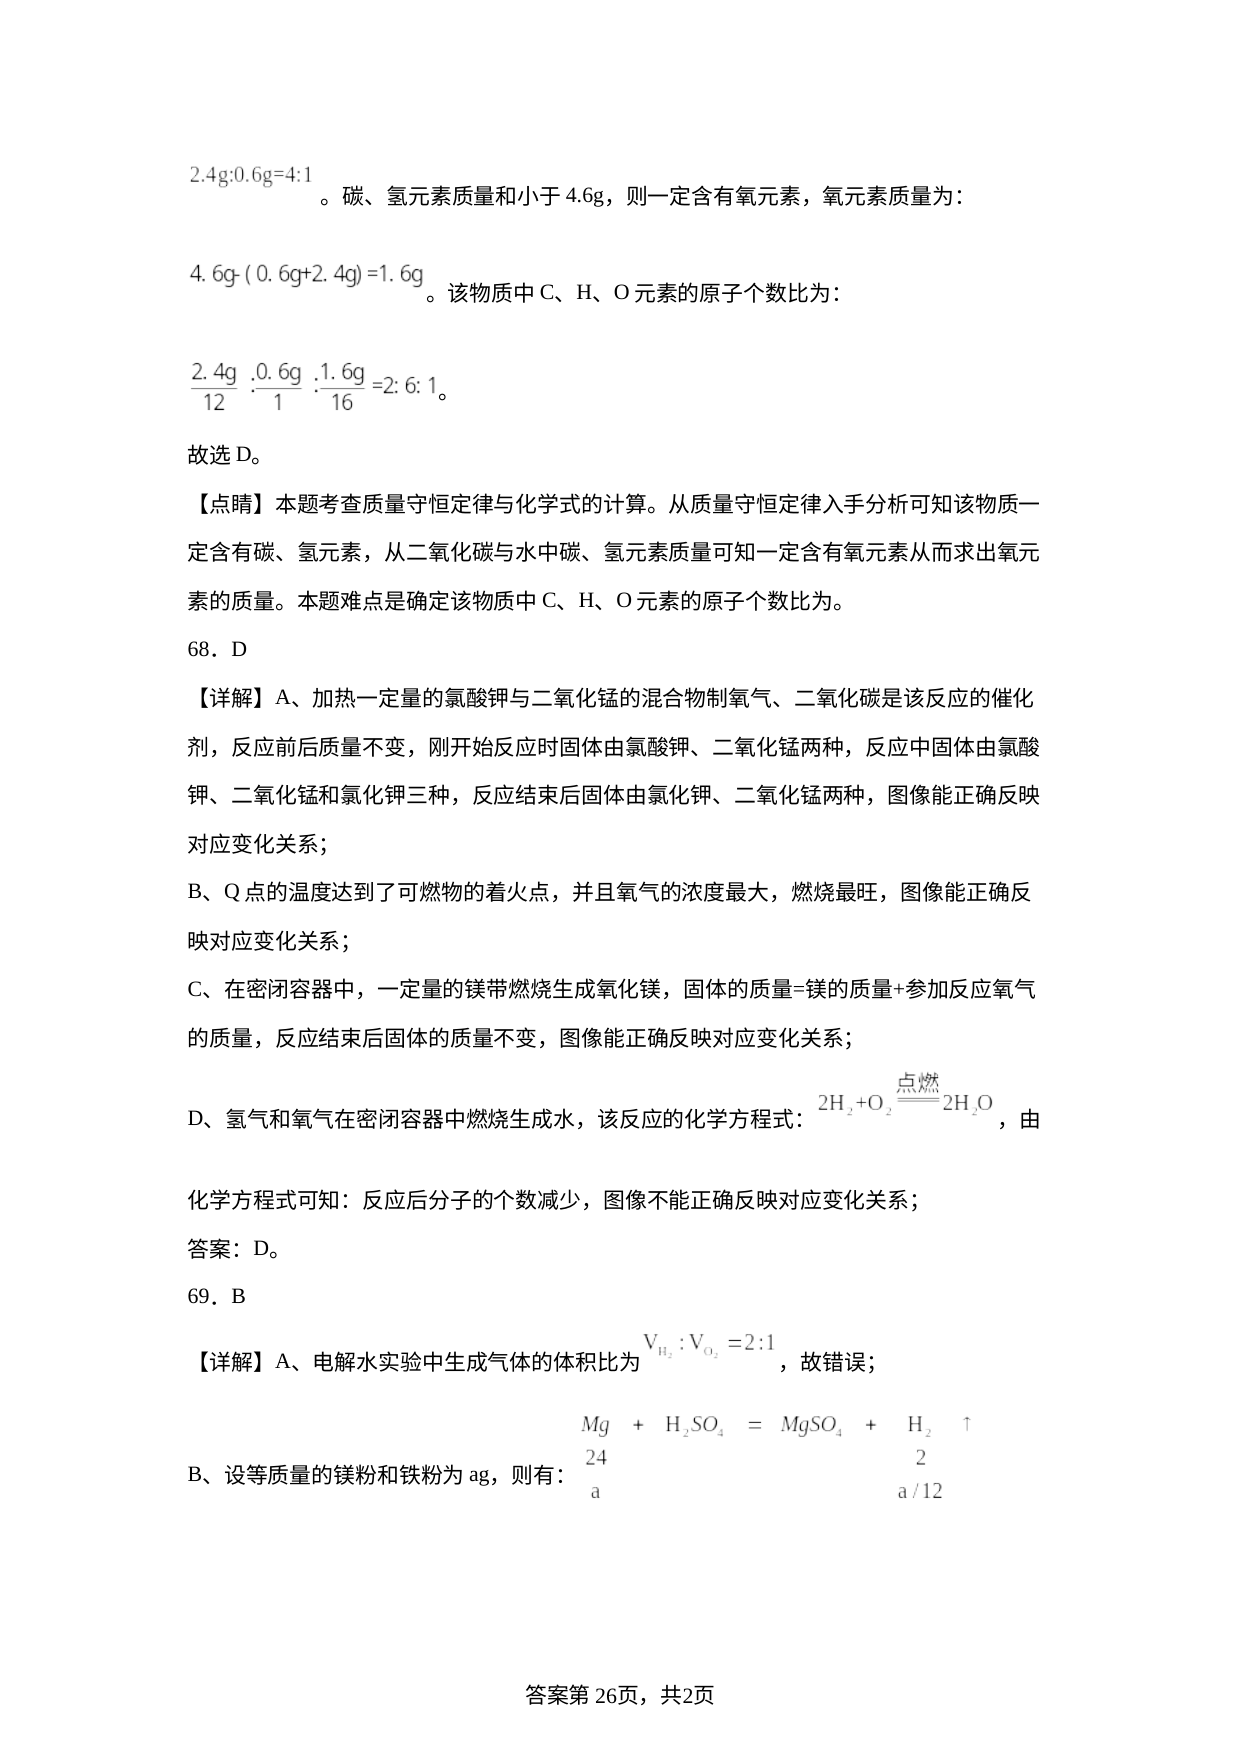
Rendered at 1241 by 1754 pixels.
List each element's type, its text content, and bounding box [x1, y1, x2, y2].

text 68．D [187, 632, 1053, 664]
text 答案：D。 [187, 1231, 1053, 1264]
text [187, 162, 1053, 422]
text 【详解】A、电解水实验中生成气体的体积比为，故错误； [187, 1328, 1053, 1393]
text 【点睛】本题考查质量守恒定律与化学式的计算。从质量守恒定律入手分析可知该物质一定含有碳、氢元素，从二氧化碳与水中碳、氢元素质量可知一定含有氧元素从而求出氧元素的质量。本题难点是确定该物质中C、H、O元素的原子个数比为。 [187, 486, 1053, 616]
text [187, 1409, 1053, 1539]
text 【详解】A、加热一定量的氯酸钾与二氧化锰的混合物制氧气、二氧化碳是该反应的催化剂，反应前后质量不变，刚开始反应时固体由氯酸钾、二氧化锰两种，反应中固体由氯酸钾、二氧化锰和氯化钾三种，反应结束后固体由氯化钾、二氧化锰两种，图像能正确反映对应变化关系； [187, 680, 1053, 859]
text B、Q点的温度达到了可燃物的着火点，并且氧气的浓度最大，燃烧最旺，图像能正确反映对应变化关系； [187, 875, 1053, 956]
text C、在密闭容器中，一定量的镁带燃烧生成氧化镁，固体的质量=镁的质量+参加反应氧气的质量，反应结束后固体的质量不变，图像能正确反映对应变化关系； [187, 972, 1053, 1053]
text D、氢气和氧气在密闭容器中燃烧生成水，该反应的化学方程式：，由化学方程式可知：反应后分子的个数减少，图像不能正确反映对应变化关系； [187, 1069, 1053, 1215]
text 69．B [187, 1279, 1053, 1312]
text 故选D。 [187, 438, 1053, 470]
